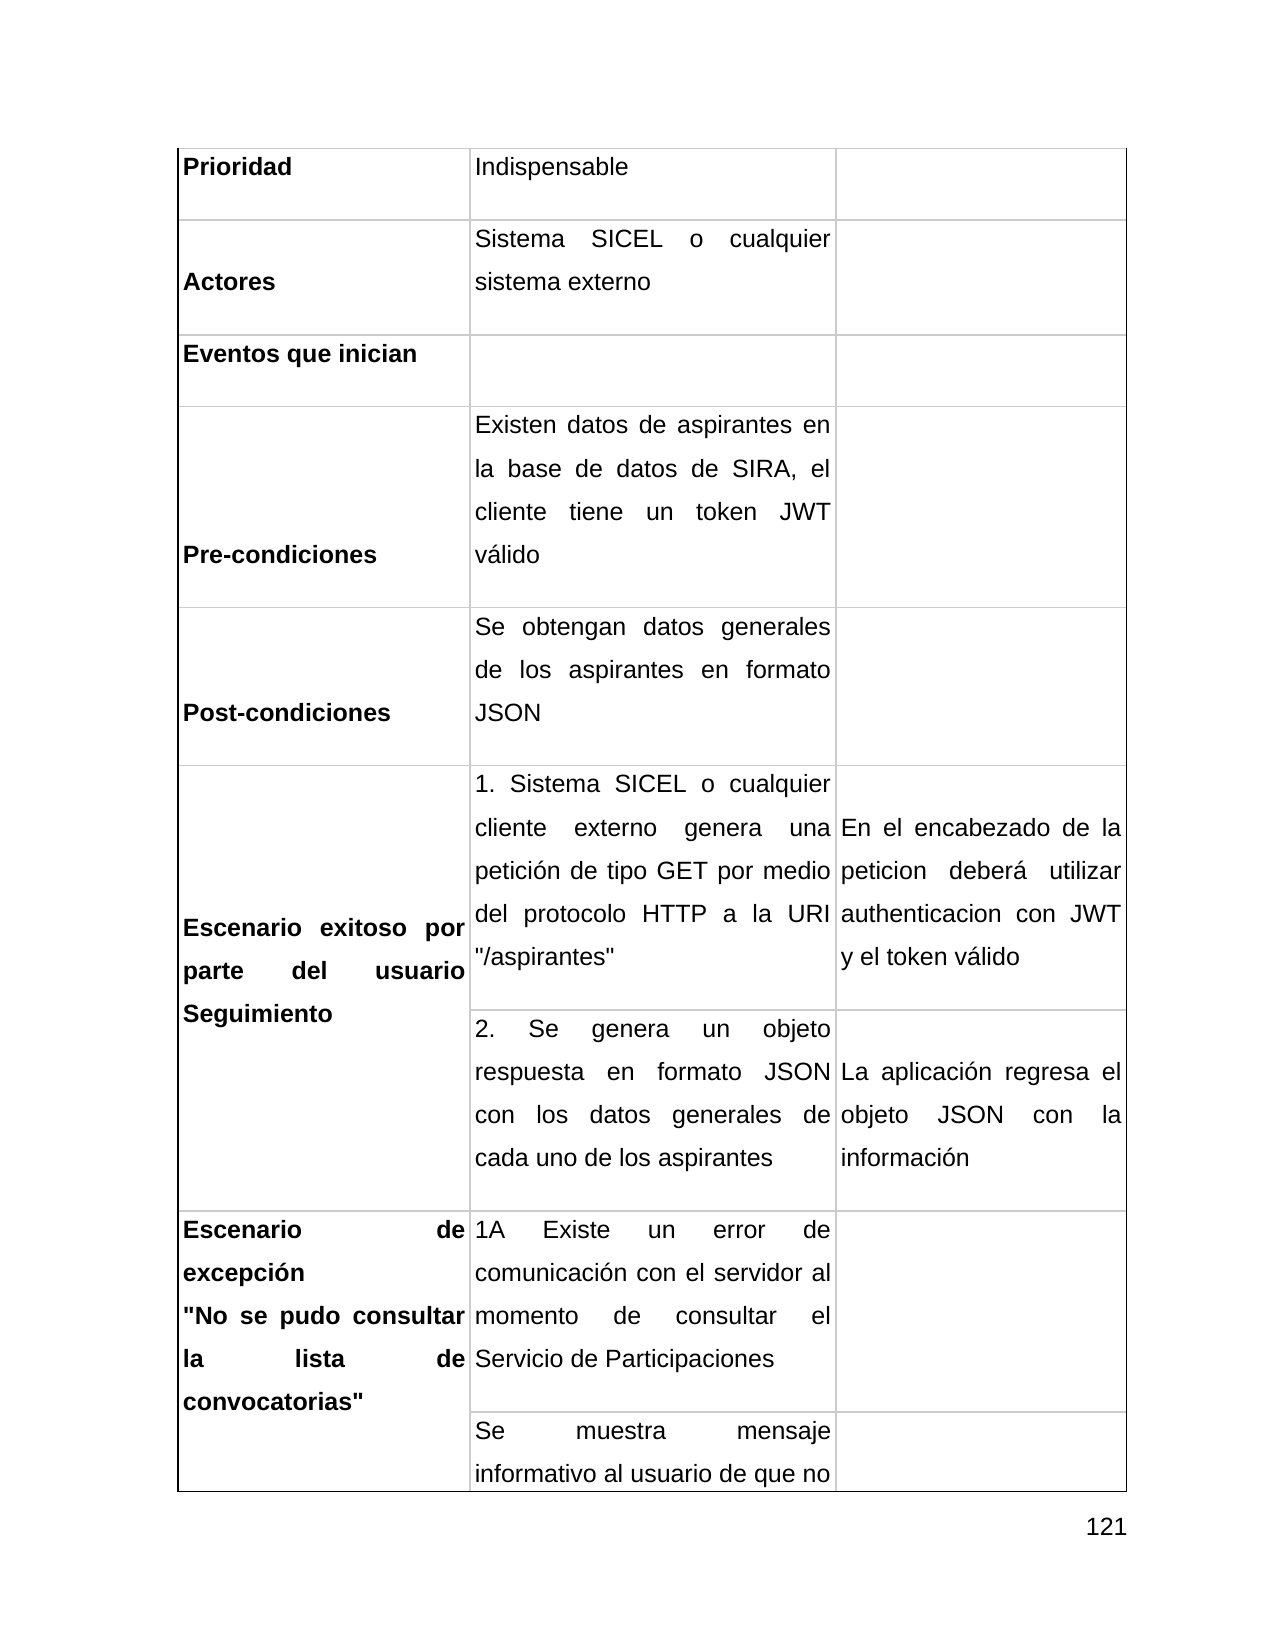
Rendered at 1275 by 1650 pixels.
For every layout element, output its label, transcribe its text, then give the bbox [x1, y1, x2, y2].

table_cell Post-condiciones [179, 608, 469, 765]
table_cell [837, 221, 1126, 334]
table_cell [471, 1413, 835, 1491]
table_cell 1. Sistema SICEL o cualquier cliente externo genera una petición de tipo GET por medio del protocolo HTTP a la URI "/aspirantes" [471, 766, 835, 1009]
table_cell Existen datos de aspirantes en la base de datos de SIRA, el cliente tiene un token JWT válido [471, 407, 835, 607]
table_cell 2. Se genera un objeto respuesta en formato JSON con los datos generales de cada uno de los aspirantes [471, 1011, 835, 1210]
table_cell La aplicación regresa el objeto JSON con la información [837, 1011, 1126, 1210]
table_cell [837, 336, 1126, 406]
table_cell [837, 407, 1126, 607]
table_cell [837, 608, 1126, 765]
table_cell En el encabezado de la peticion deberá utilizar authenticacion con JWT y el token válido [837, 766, 1126, 1009]
table_cell Prioridad [179, 149, 469, 219]
table_cell Sistema SICEL o cualquier sistema externo [471, 221, 835, 334]
table_cell Indispensable [471, 149, 835, 219]
table_cell Actores [179, 221, 469, 334]
table_cell Se obtengan datos generales de los aspirantes en formato JSON [471, 608, 835, 765]
table_cell [837, 1413, 1126, 1491]
table_cell [837, 149, 1126, 219]
table_cell Escenario de excepción "No se pudo consultar la lista de convocatorias" [179, 1212, 469, 1491]
table_cell Pre-condiciones [179, 407, 469, 607]
table_cell 1A Existe un error de comunicación con el servidor al momento de consultar el Servicio de Participaciones [471, 1212, 835, 1411]
table_cell Eventos que inician [179, 336, 469, 406]
table_cell [471, 336, 835, 406]
table_cell [837, 1212, 1126, 1411]
table_cell Escenario exitoso por parte del usuario Seguimiento [179, 766, 469, 1210]
